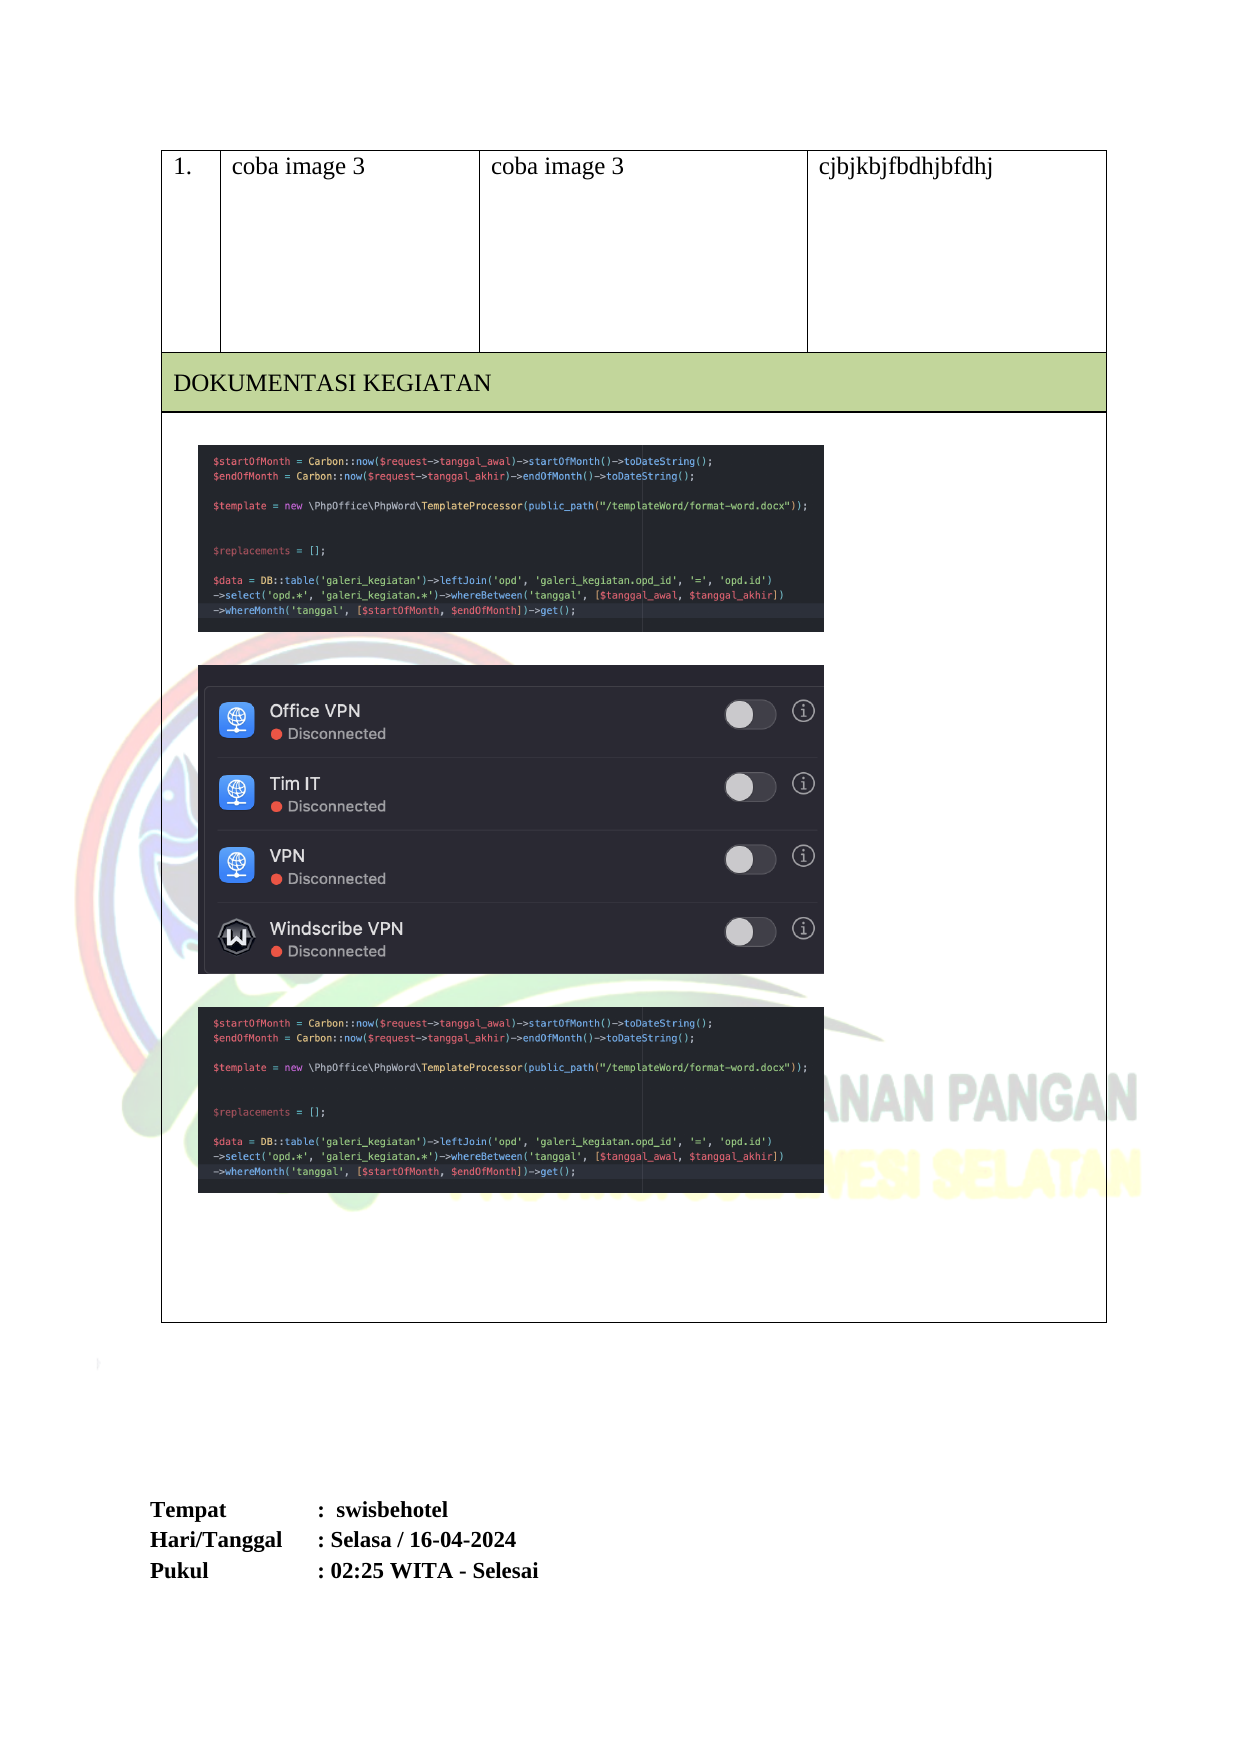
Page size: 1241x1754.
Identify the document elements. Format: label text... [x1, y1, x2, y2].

table_cell 1. [162, 151, 220, 352]
picture [198, 1007, 824, 1193]
table_cell [162, 413, 1106, 1322]
text Pukul : 02:25 WITA - Selesai [150, 1557, 1090, 1583]
table_cell DOKUMENTASI KEGIATAN [162, 353, 1106, 411]
table_cell coba image 3 [221, 151, 479, 352]
table_cell cjbjkbjfbdhjbfdhj [808, 151, 1106, 352]
table_cell coba image 3 [480, 151, 807, 352]
picture [198, 445, 824, 632]
text Hari/Tanggal : Selasa / 16-04-2024 [150, 1526, 1090, 1553]
picture [198, 665, 824, 974]
text Tempat : swisbehotel [150, 1496, 1090, 1523]
